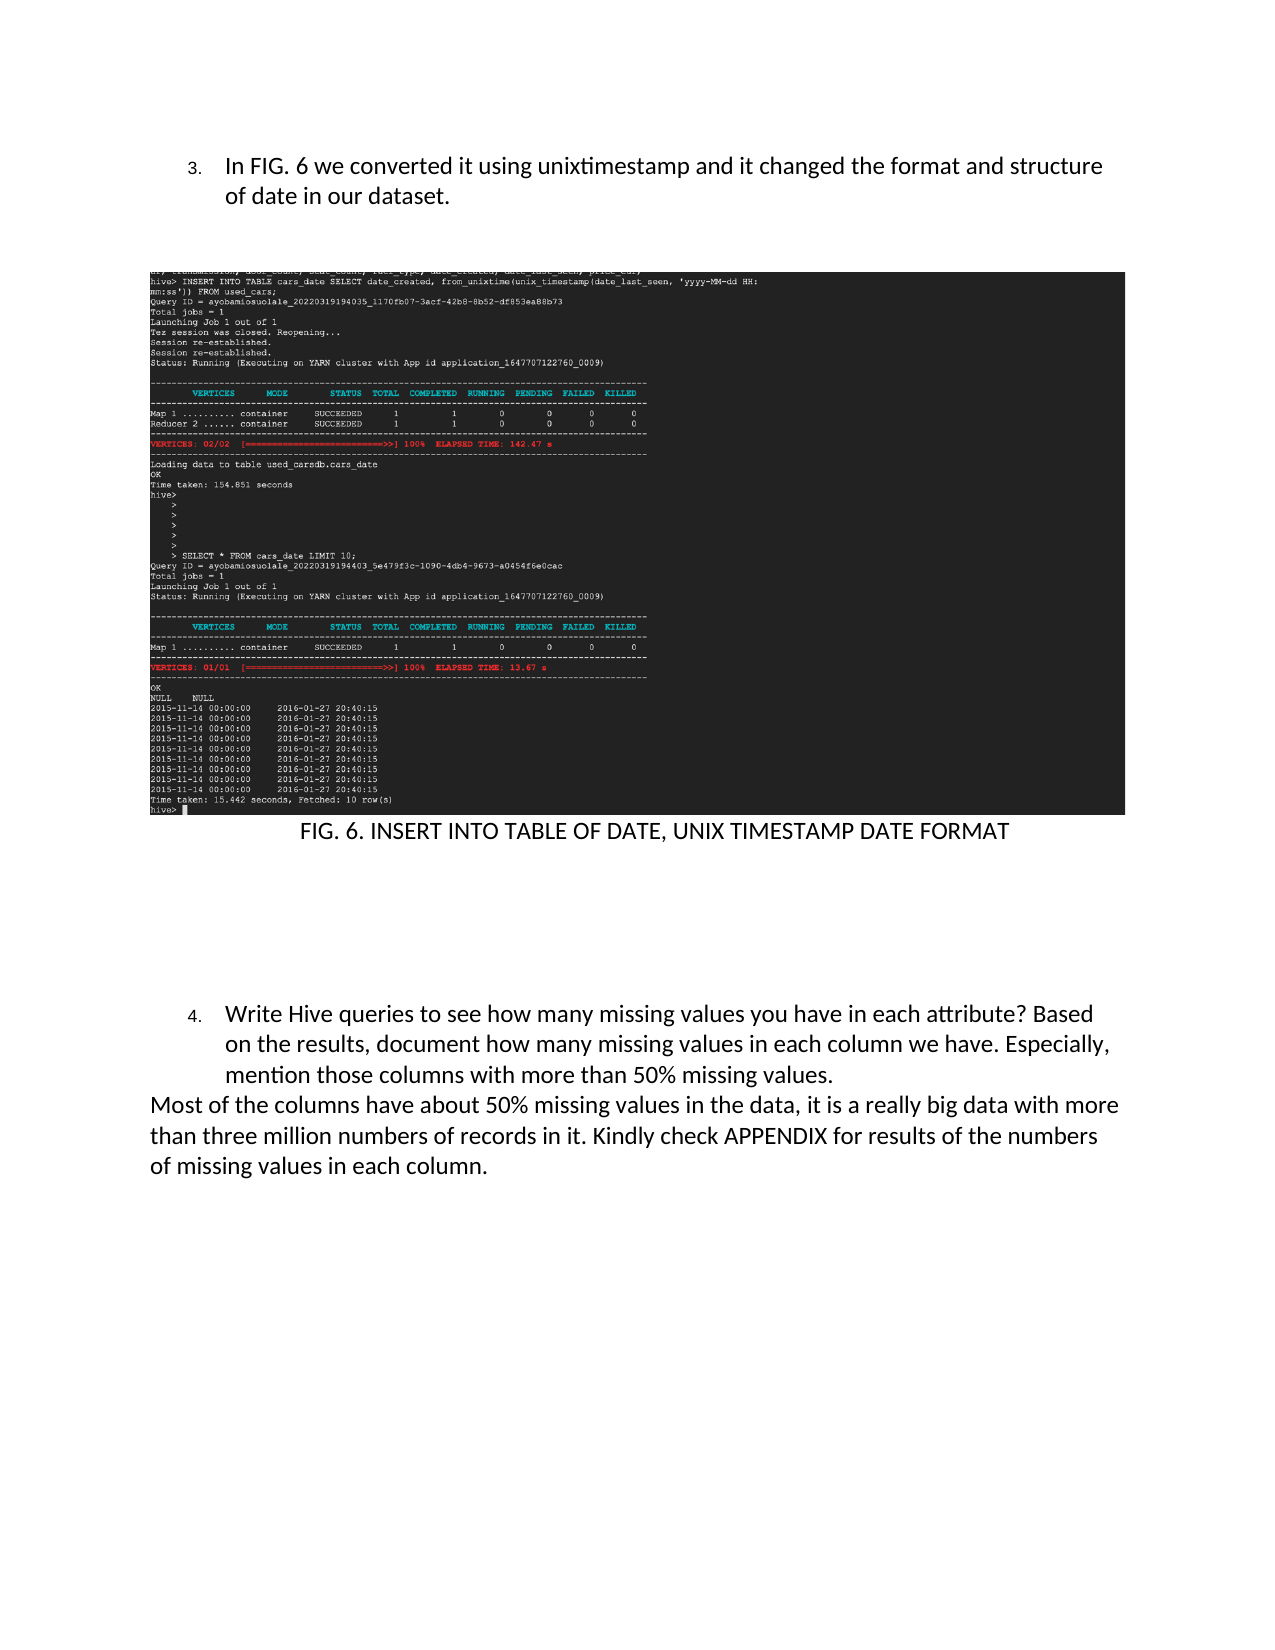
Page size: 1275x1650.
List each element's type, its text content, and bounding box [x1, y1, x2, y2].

picture [150, 272, 1125, 815]
text Most of the columns have about 50% missing values in the data, it is a really big data with more than three million numbers of records in it. Kindly check APPENDIX for results of the numbers of missing values in each column. [150, 1089, 1125, 1181]
list Write Hive queries to see how many missing values you have in each attribute? Based on the results, document how many missing values in each column we have. Especially, mention those columns with more than 50% missing values. [187, 998, 1125, 1089]
text FIG. 6. INSERT INTO TABLE OF DATE, UNIX TIMESTAMP DATE FORMAT [225, 815, 1125, 845]
list In FIG. 6 we converted it using unixtimestamp and it changed the format and structure of date in our dataset. [187, 150, 1125, 211]
